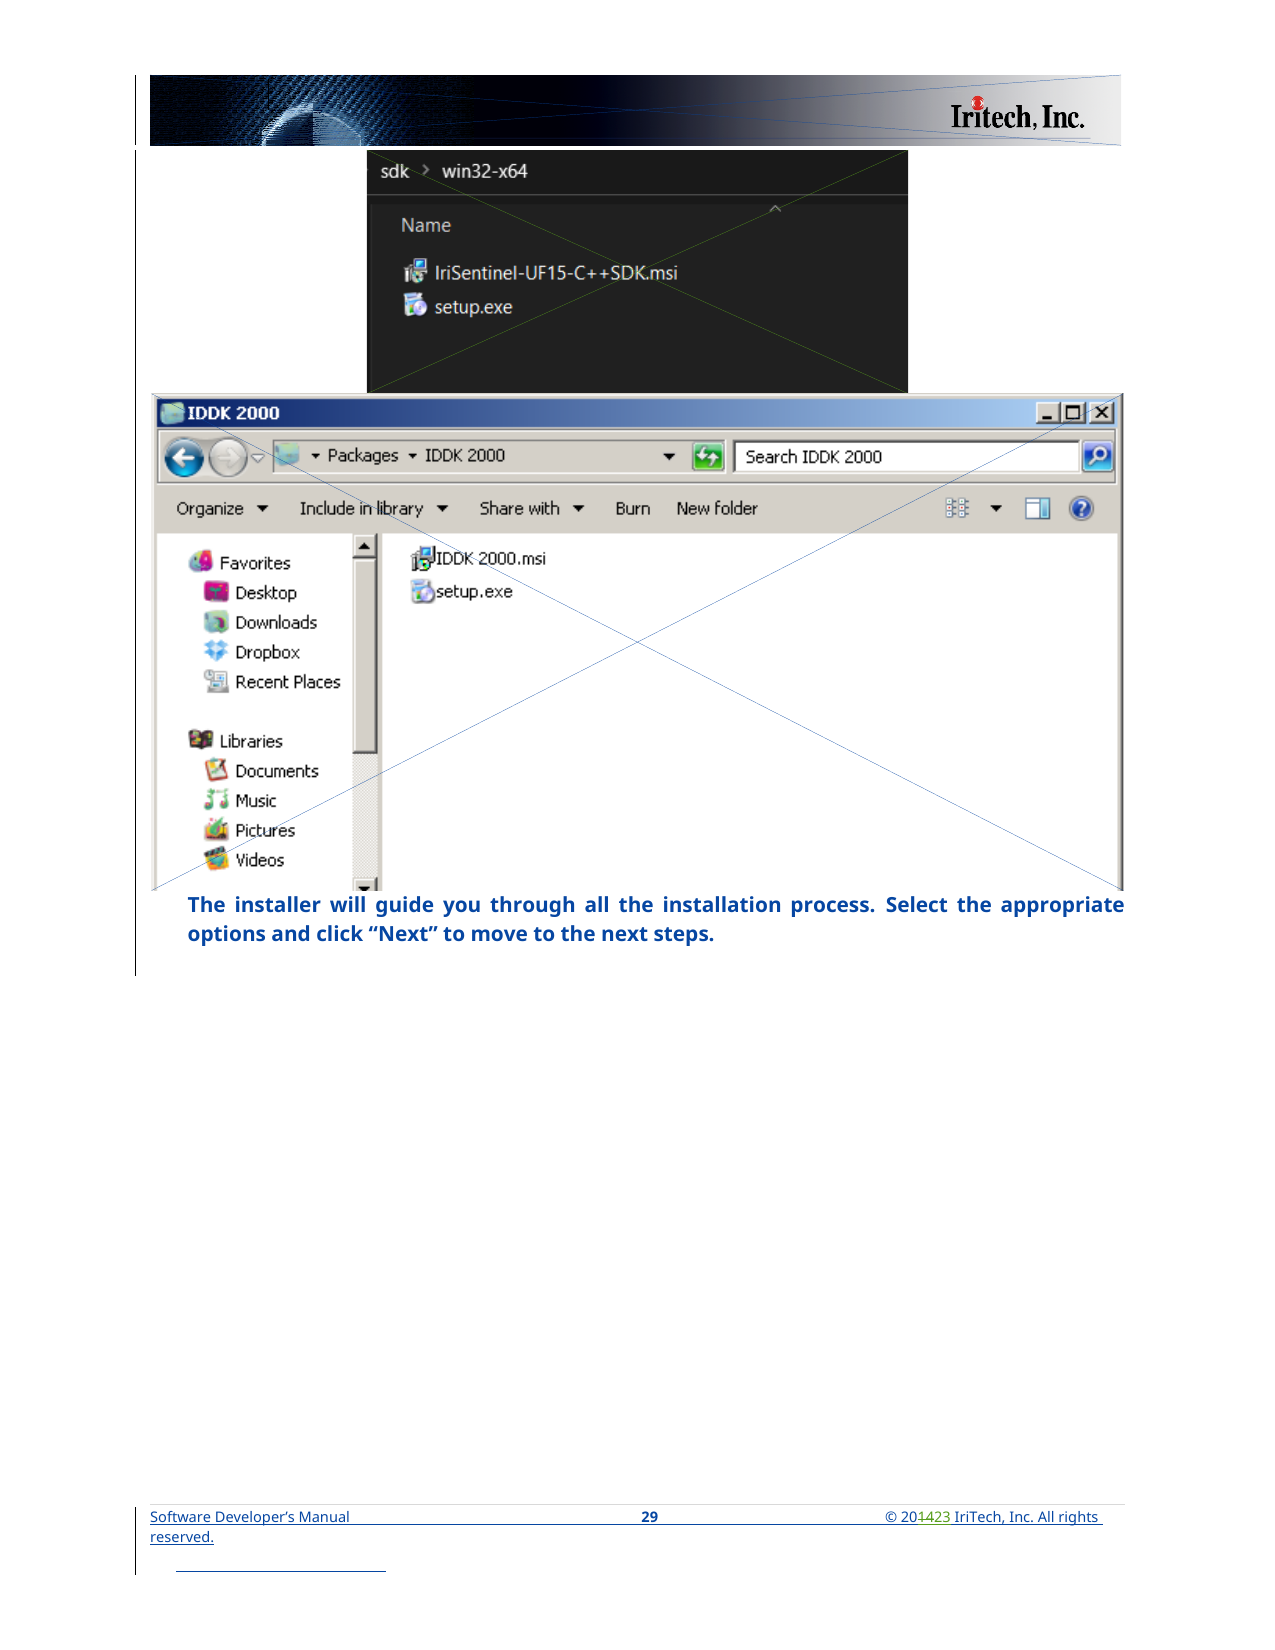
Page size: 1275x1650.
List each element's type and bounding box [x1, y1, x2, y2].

picture [151, 395, 635, 890]
picture [153, 643, 1122, 891]
picture [155, 111, 1116, 146]
picture [650, 76, 1122, 145]
picture [166, 75, 1105, 109]
picture [150, 76, 621, 145]
picture [153, 151, 1122, 641]
picture [370, 150, 905, 271]
picture [640, 395, 1124, 890]
